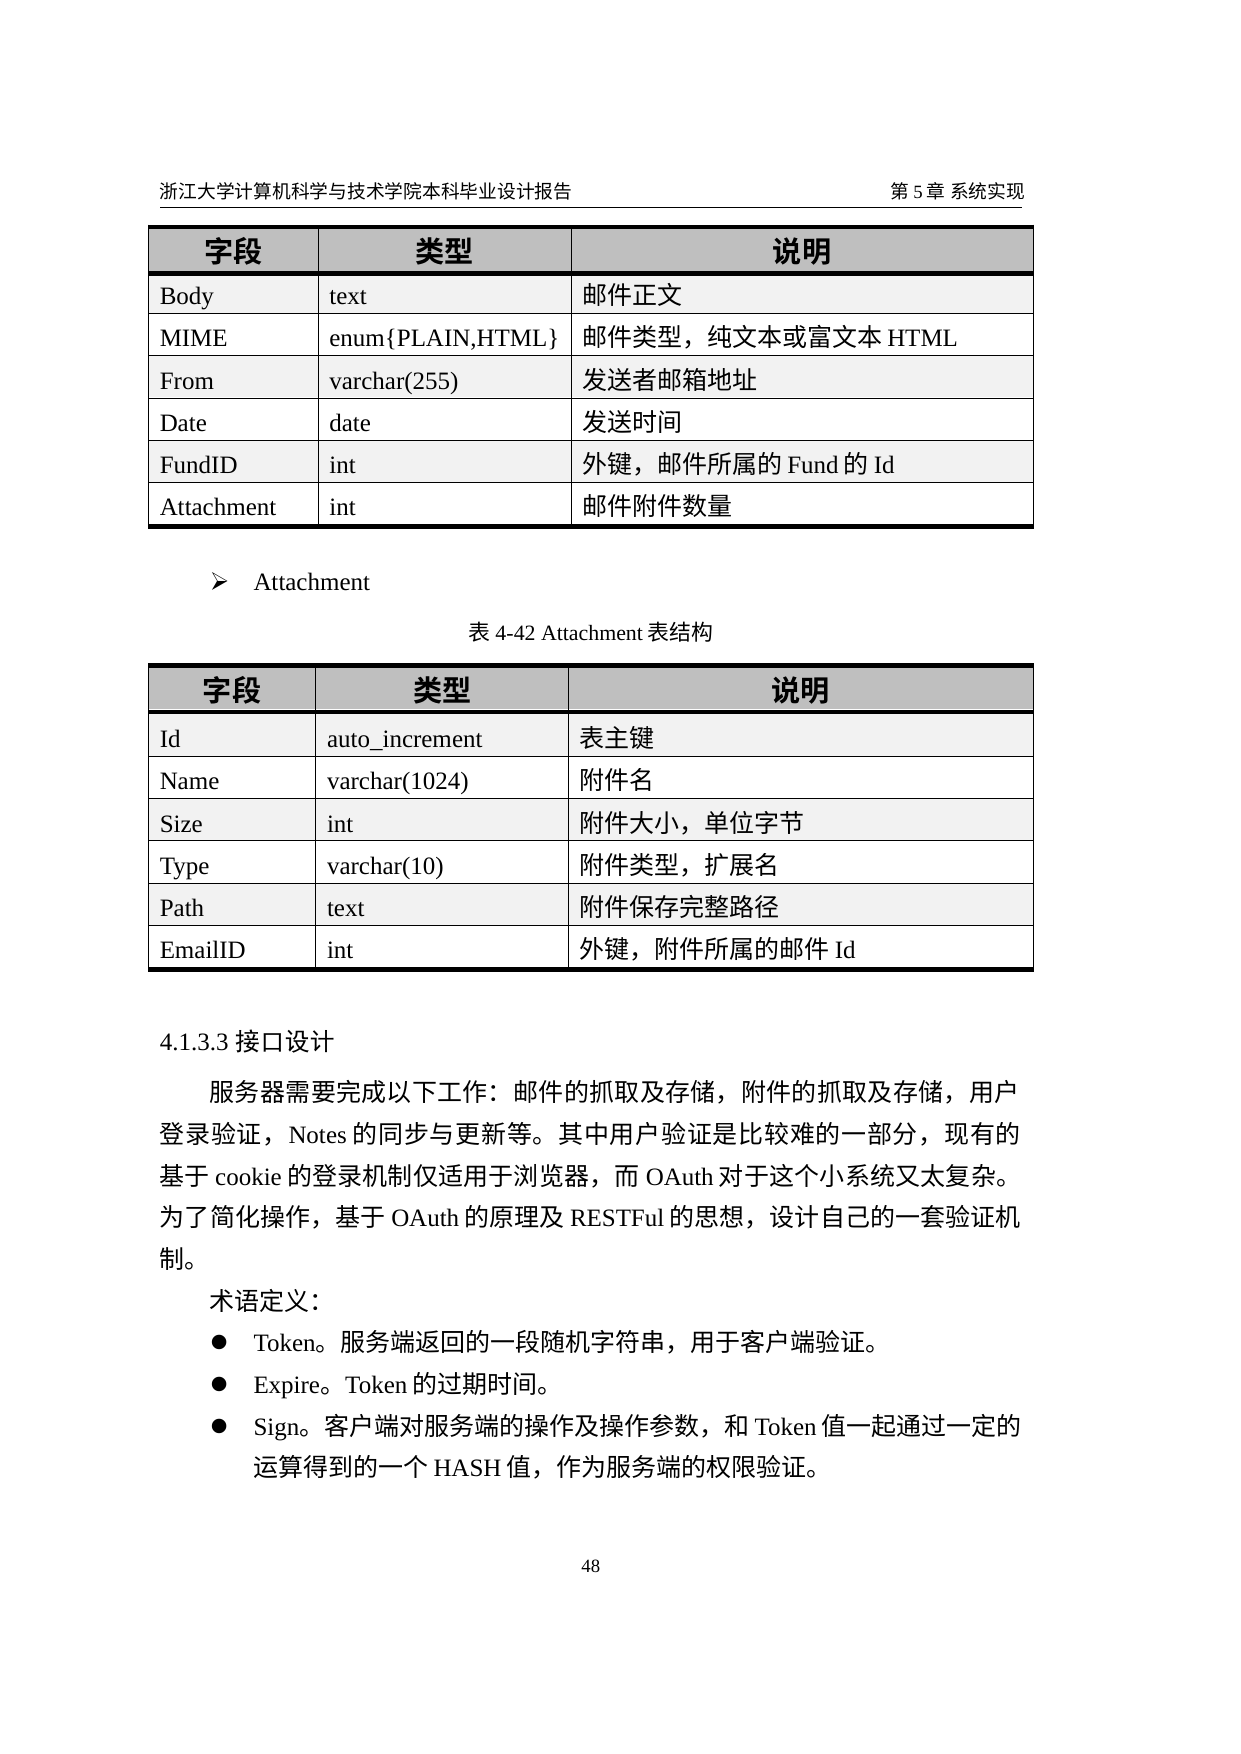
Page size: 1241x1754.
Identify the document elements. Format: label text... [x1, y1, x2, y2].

table_cell Name [149, 757, 315, 798]
text 服务器需要完成以下工作：邮件的抓取及存储，附件的抓取及存储，用户登录验证，Notes的同步与更新等。其中用户验证是比较难的一部分，现有的基于cookie的登录机制仅适用于浏览器，而OAuth对于这个小系统又太复杂。为了简化操作，基于OAuth的原理及RESTFul的思想，设计自己的一套验证机制。 [159, 1068, 1022, 1277]
table_header 说明 [572, 229, 1033, 271]
table_header 字段 [149, 668, 315, 709]
table_header 说明 [569, 668, 1033, 709]
table_cell int [319, 483, 571, 524]
table_cell int [316, 799, 568, 840]
table_header 类型 [316, 668, 568, 709]
table_cell enum{PLAIN,HTML} [319, 314, 571, 355]
table_cell FundID [149, 441, 318, 482]
table_cell int [319, 441, 571, 482]
list Attachment [209, 557, 1022, 599]
text 接口设计 [159, 1025, 1022, 1056]
table_cell From [149, 356, 318, 397]
table_cell 发送者邮箱地址 [572, 356, 1033, 397]
list Expire。Token的过期时间。 [209, 1360, 1022, 1402]
table_cell auto_increment [316, 714, 568, 756]
table_cell text [316, 884, 568, 925]
table_cell Path [149, 884, 315, 925]
table_cell 外键，附件所属的邮件Id [569, 926, 1033, 967]
table_cell int [316, 926, 568, 967]
table_cell Body [149, 276, 318, 313]
table_cell 附件名 [569, 757, 1033, 798]
table_cell Type [149, 841, 315, 882]
table_header 类型 [319, 229, 571, 271]
table_cell varchar(10) [316, 841, 568, 882]
table_cell 邮件附件数量 [572, 483, 1033, 524]
table_cell 附件大小，单位字节 [569, 799, 1033, 840]
text 术语定义： [159, 1277, 1022, 1318]
table_cell text [319, 276, 571, 313]
table_cell Attachment [149, 483, 318, 524]
table_cell Date [149, 399, 318, 439]
table_cell varchar(1024) [316, 757, 568, 798]
table_cell date [319, 399, 571, 439]
table_cell MIME [149, 314, 318, 355]
list Token。服务端返回的一段随机字符串，用于客户端验证。 [209, 1318, 1022, 1360]
table_cell 外键，邮件所属的Fund的Id [572, 441, 1033, 482]
table_header 字段 [149, 229, 318, 271]
table_cell 发送时间 [572, 399, 1033, 439]
table_cell varchar(255) [319, 356, 571, 397]
table_cell 附件保存完整路径 [569, 884, 1033, 925]
table_cell 表主键 [569, 714, 1033, 756]
table_cell Size [149, 799, 315, 840]
table_cell 邮件类型，纯文本或富文本HTML [572, 314, 1033, 355]
table_cell 邮件正文 [572, 276, 1033, 313]
table_cell Id [149, 714, 315, 756]
table_cell 附件类型，扩展名 [569, 841, 1033, 882]
table_cell EmailID [149, 926, 315, 967]
list Sign。客户端对服务端的操作及操作参数，和Token值一起通过一定的运算得到的一个HASH值，作为服务端的权限验证。 [209, 1402, 1022, 1485]
